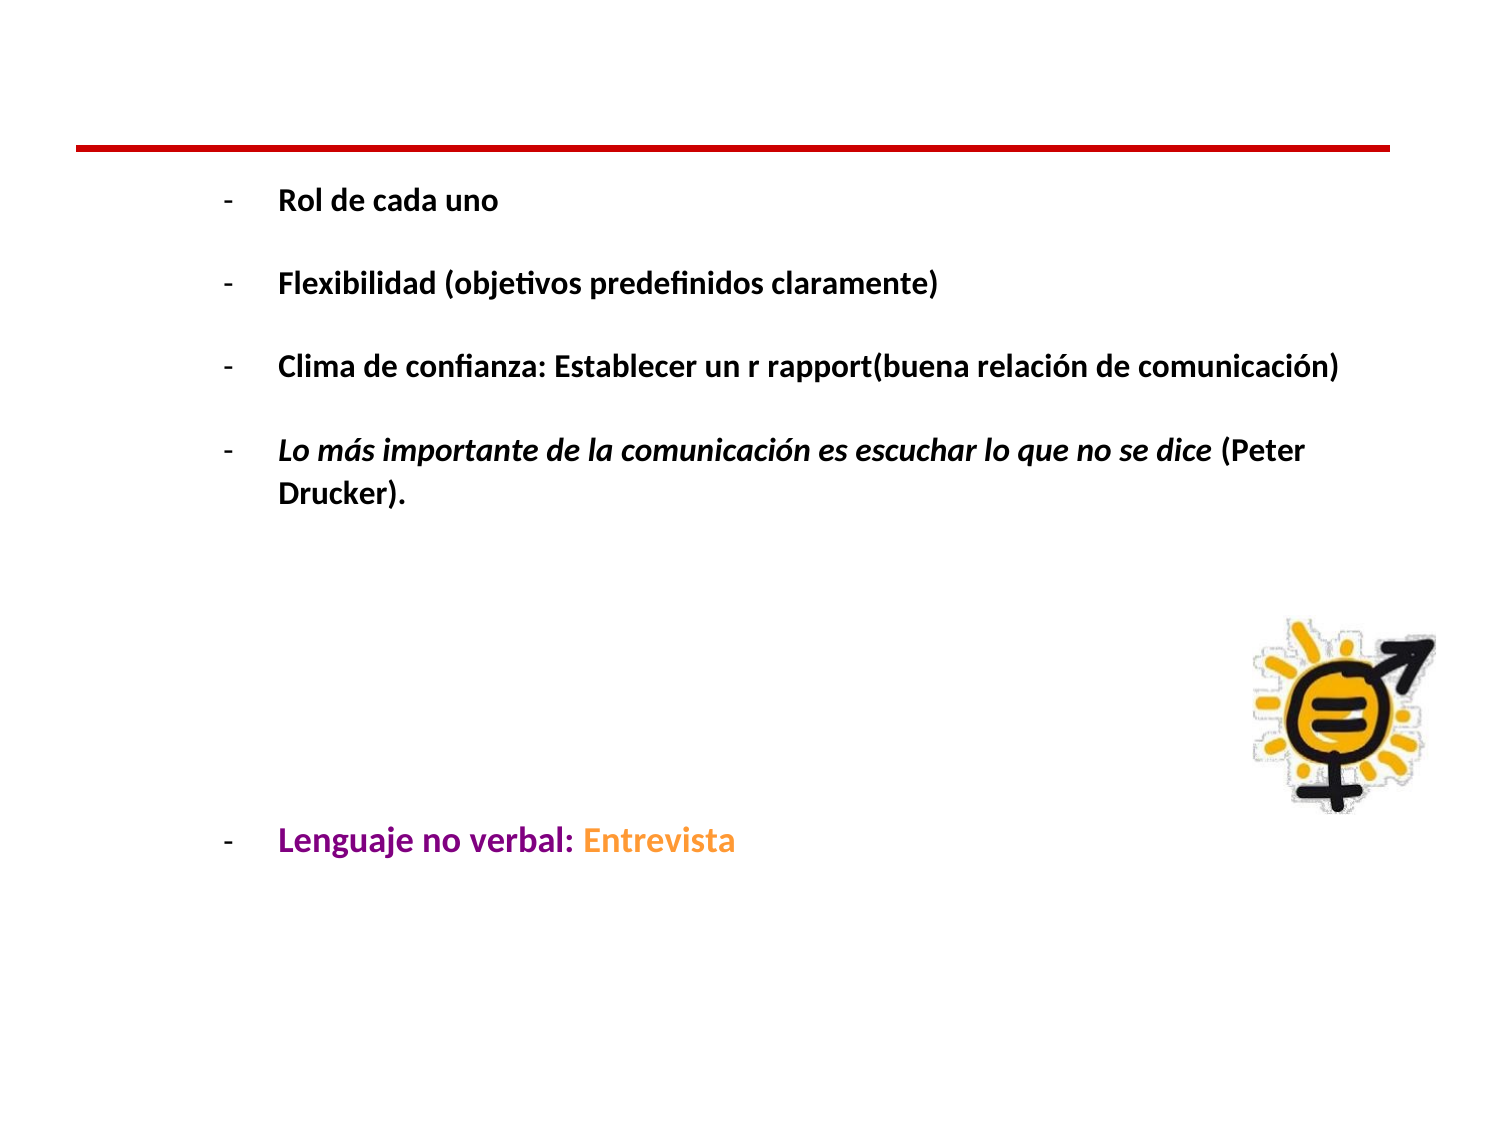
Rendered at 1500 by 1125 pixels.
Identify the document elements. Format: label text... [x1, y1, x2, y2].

list Lo más importante de la comunicación es escuchar lo que no se dice (Peter Drucker). [223, 429, 1408, 513]
list Clima de confianza: Establecer un r rapport(buena relación de comunicación) [223, 345, 1408, 386]
picture [1252, 615, 1437, 815]
list Lenguaje no verbal: Entrevista [223, 817, 1408, 861]
list Rol de cada uno [223, 179, 1408, 219]
list Flexibilidad (objetivos predefinidos claramente) [223, 262, 1408, 303]
